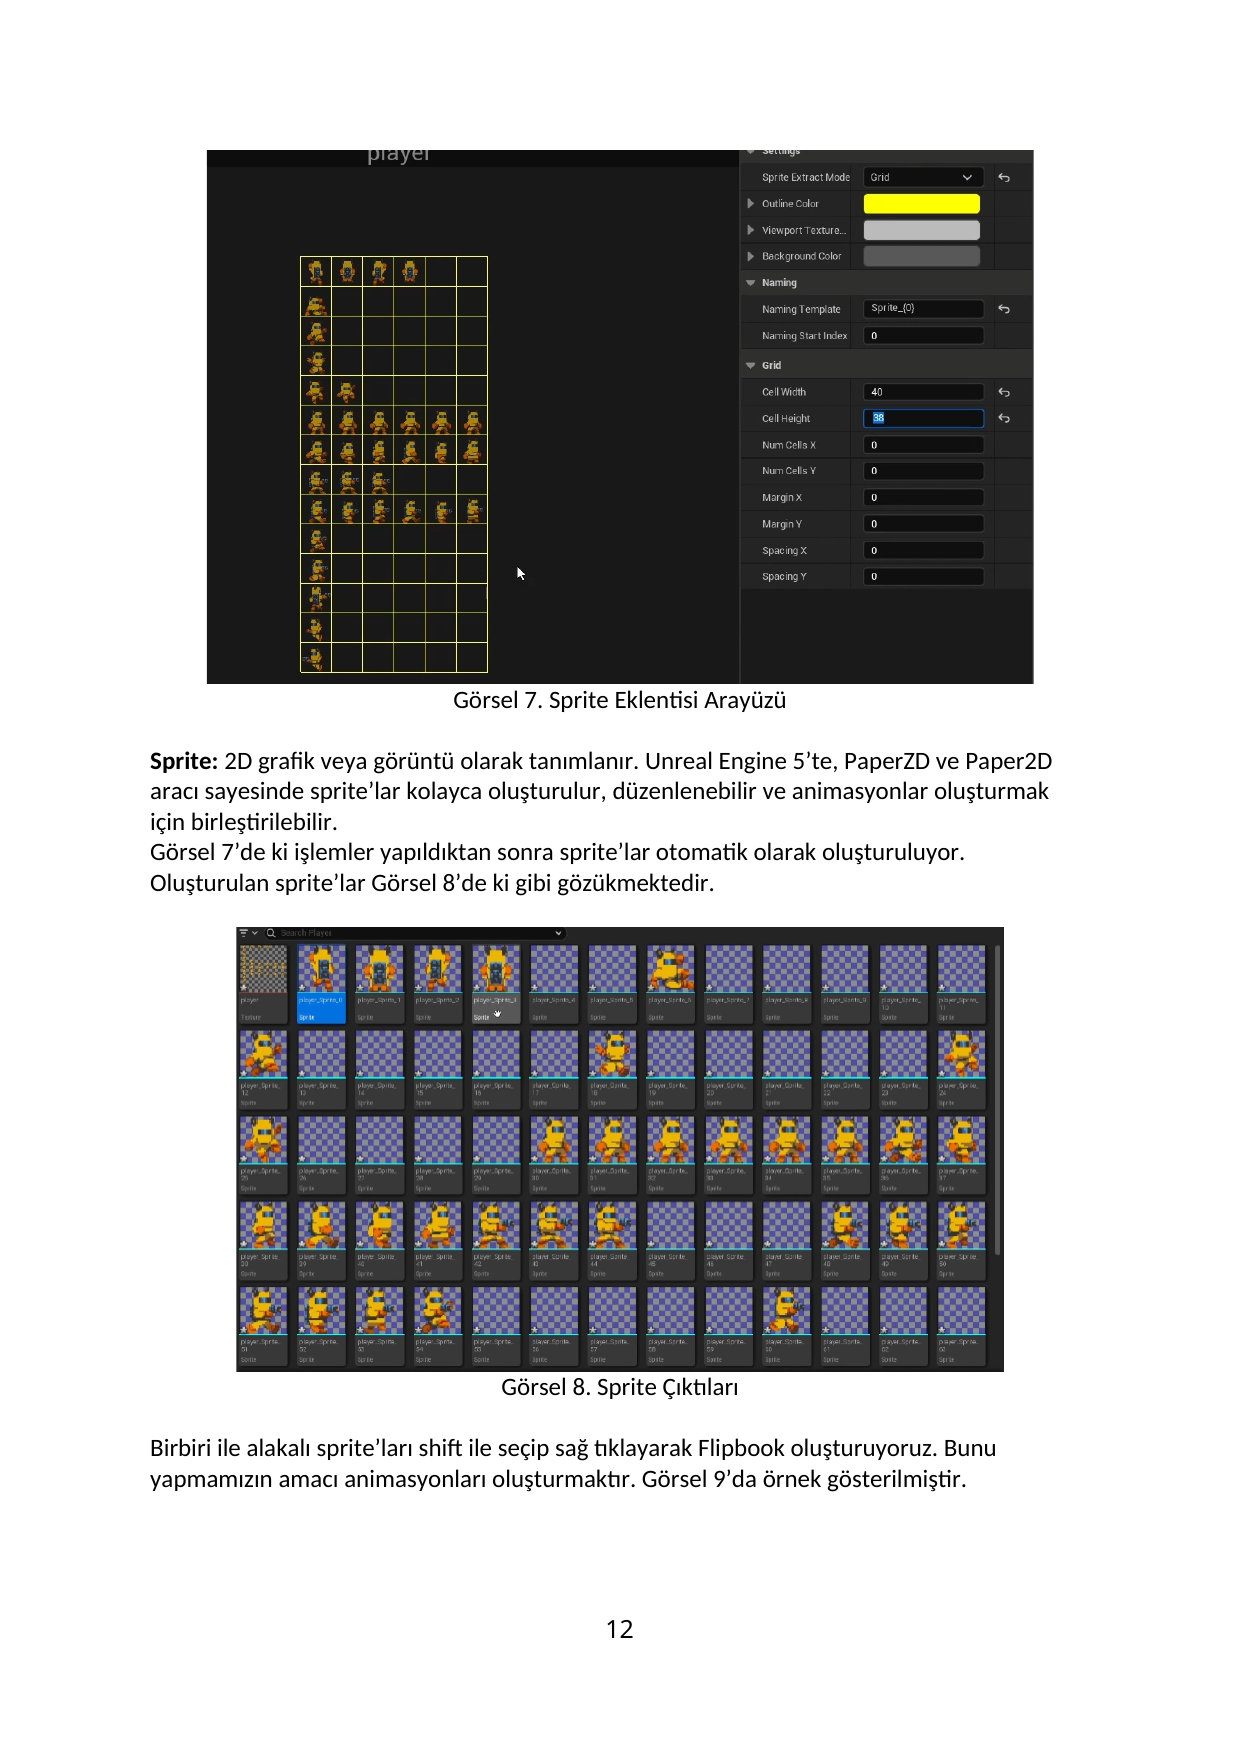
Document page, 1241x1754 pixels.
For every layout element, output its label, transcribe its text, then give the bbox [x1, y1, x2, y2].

text Birbiri ile alakalı sprite’ları shift ile seçip sağ tıklayarak Flipbook oluşturuyoruz. Bunu yapmamızın amacı animasyonları oluşturmaktır. Görsel 9’da örnek gösterilmiştir. [150, 1432, 1090, 1493]
text Görsel 7. Sprite Eklentisi Arayüzü [150, 684, 1090, 714]
text Sprite: 2D grafik veya görüntü olarak tanımlanır. Unreal Engine 5’te, PaperZD ve Paper2D aracı sayesinde sprite’lar kolayca oluşturulur, düzenlenebilir ve animasyonlar oluşturmak için birleştirilebilir. [150, 745, 1090, 836]
picture [206, 150, 1034, 684]
picture [236, 927, 1004, 1372]
text Görsel 8. Sprite Çıktıları [150, 1371, 1090, 1402]
text Görsel 7’de ki işlemler yapıldıktan sonra sprite’lar otomatik olarak oluşturuluyor. Oluşturulan sprite’lar Görsel 8’de ki gibi gözükmektedir. [150, 836, 1090, 897]
